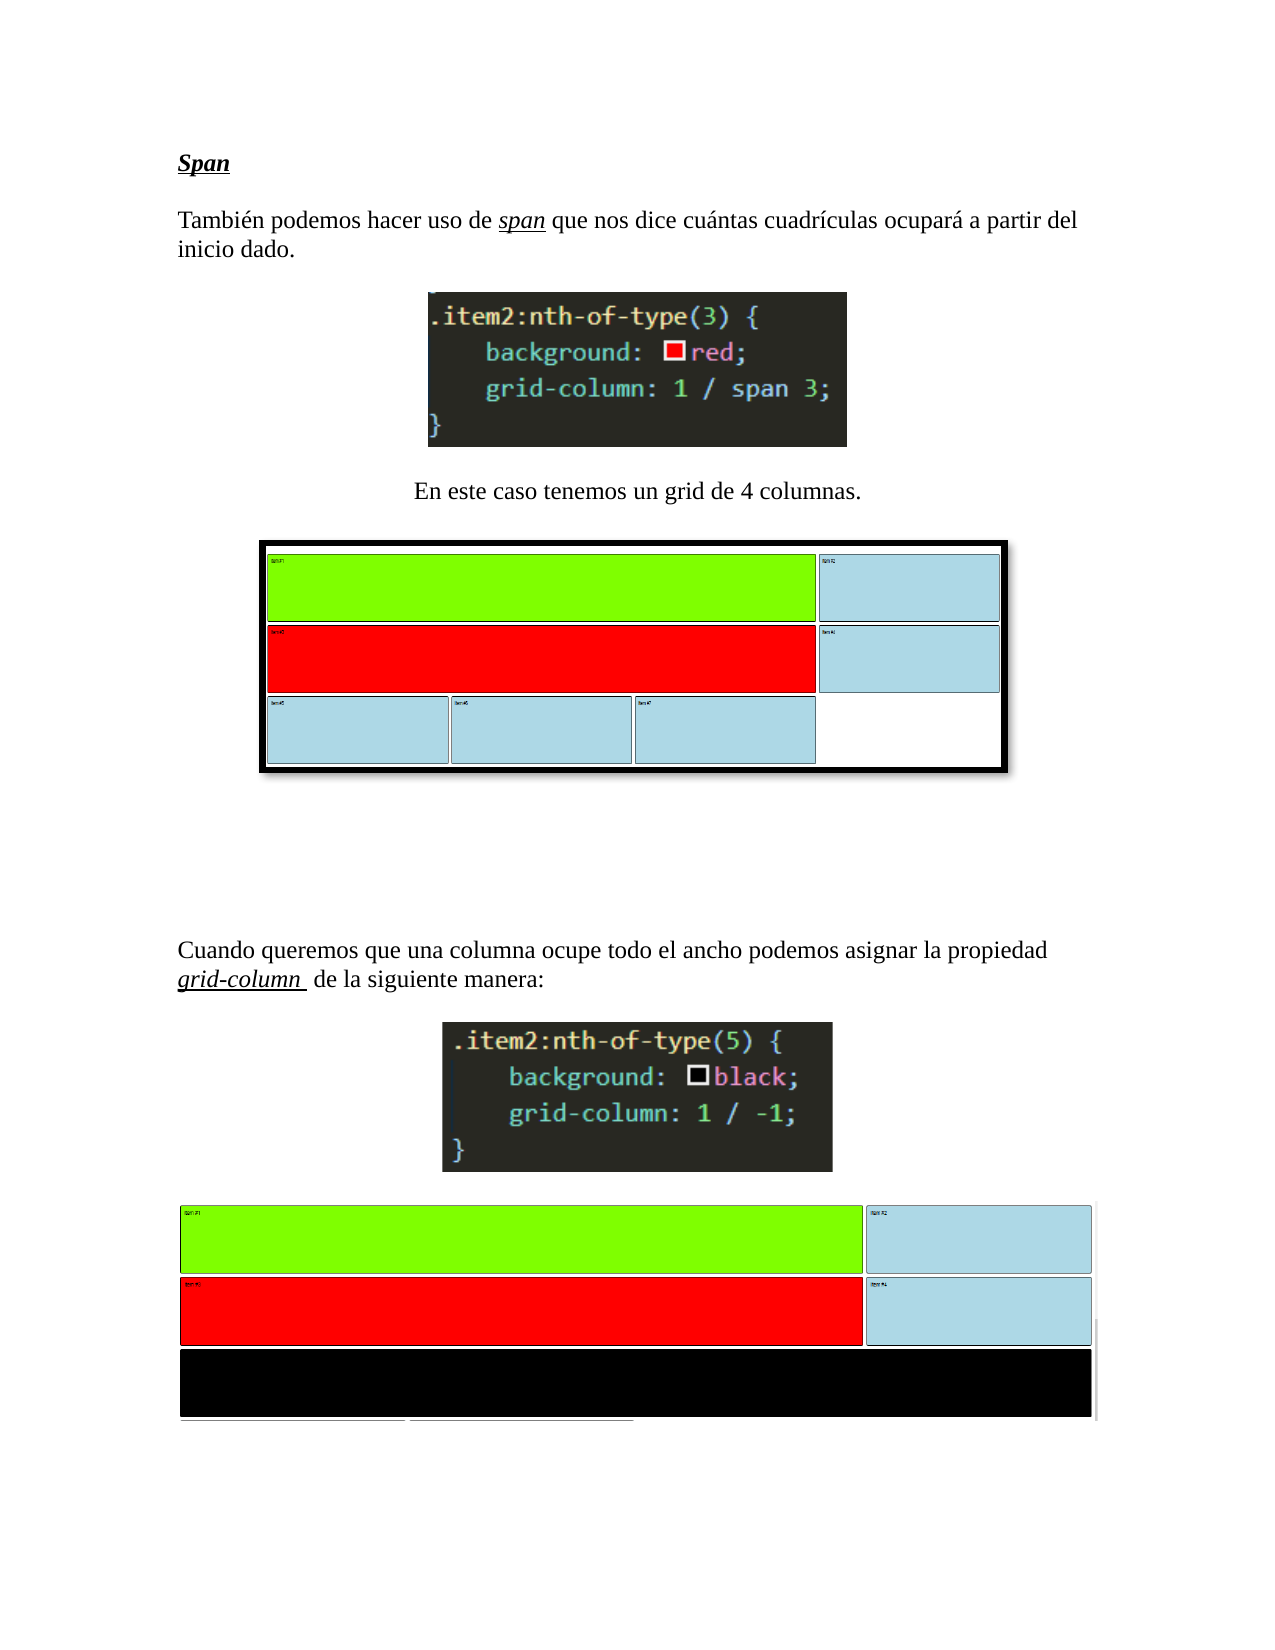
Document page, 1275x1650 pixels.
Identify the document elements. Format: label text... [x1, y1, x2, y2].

subtitle En este caso tenemos un grid de 4 columnas. [177, 476, 1098, 505]
picture [442, 1022, 833, 1172]
picture [266, 546, 1001, 767]
picture [177, 1201, 1098, 1421]
subtitle Span [177, 148, 1098, 176]
subtitle Cuando queremos que una columna ocupe todo el ancho podemos asignar la propiedad grid-column de la siguiente manera: [177, 935, 1098, 993]
subtitle También podemos hacer uso de span que nos dice cuántas cuadrículas ocupará a partir del inicio dado. [177, 206, 1098, 263]
picture [428, 292, 847, 447]
